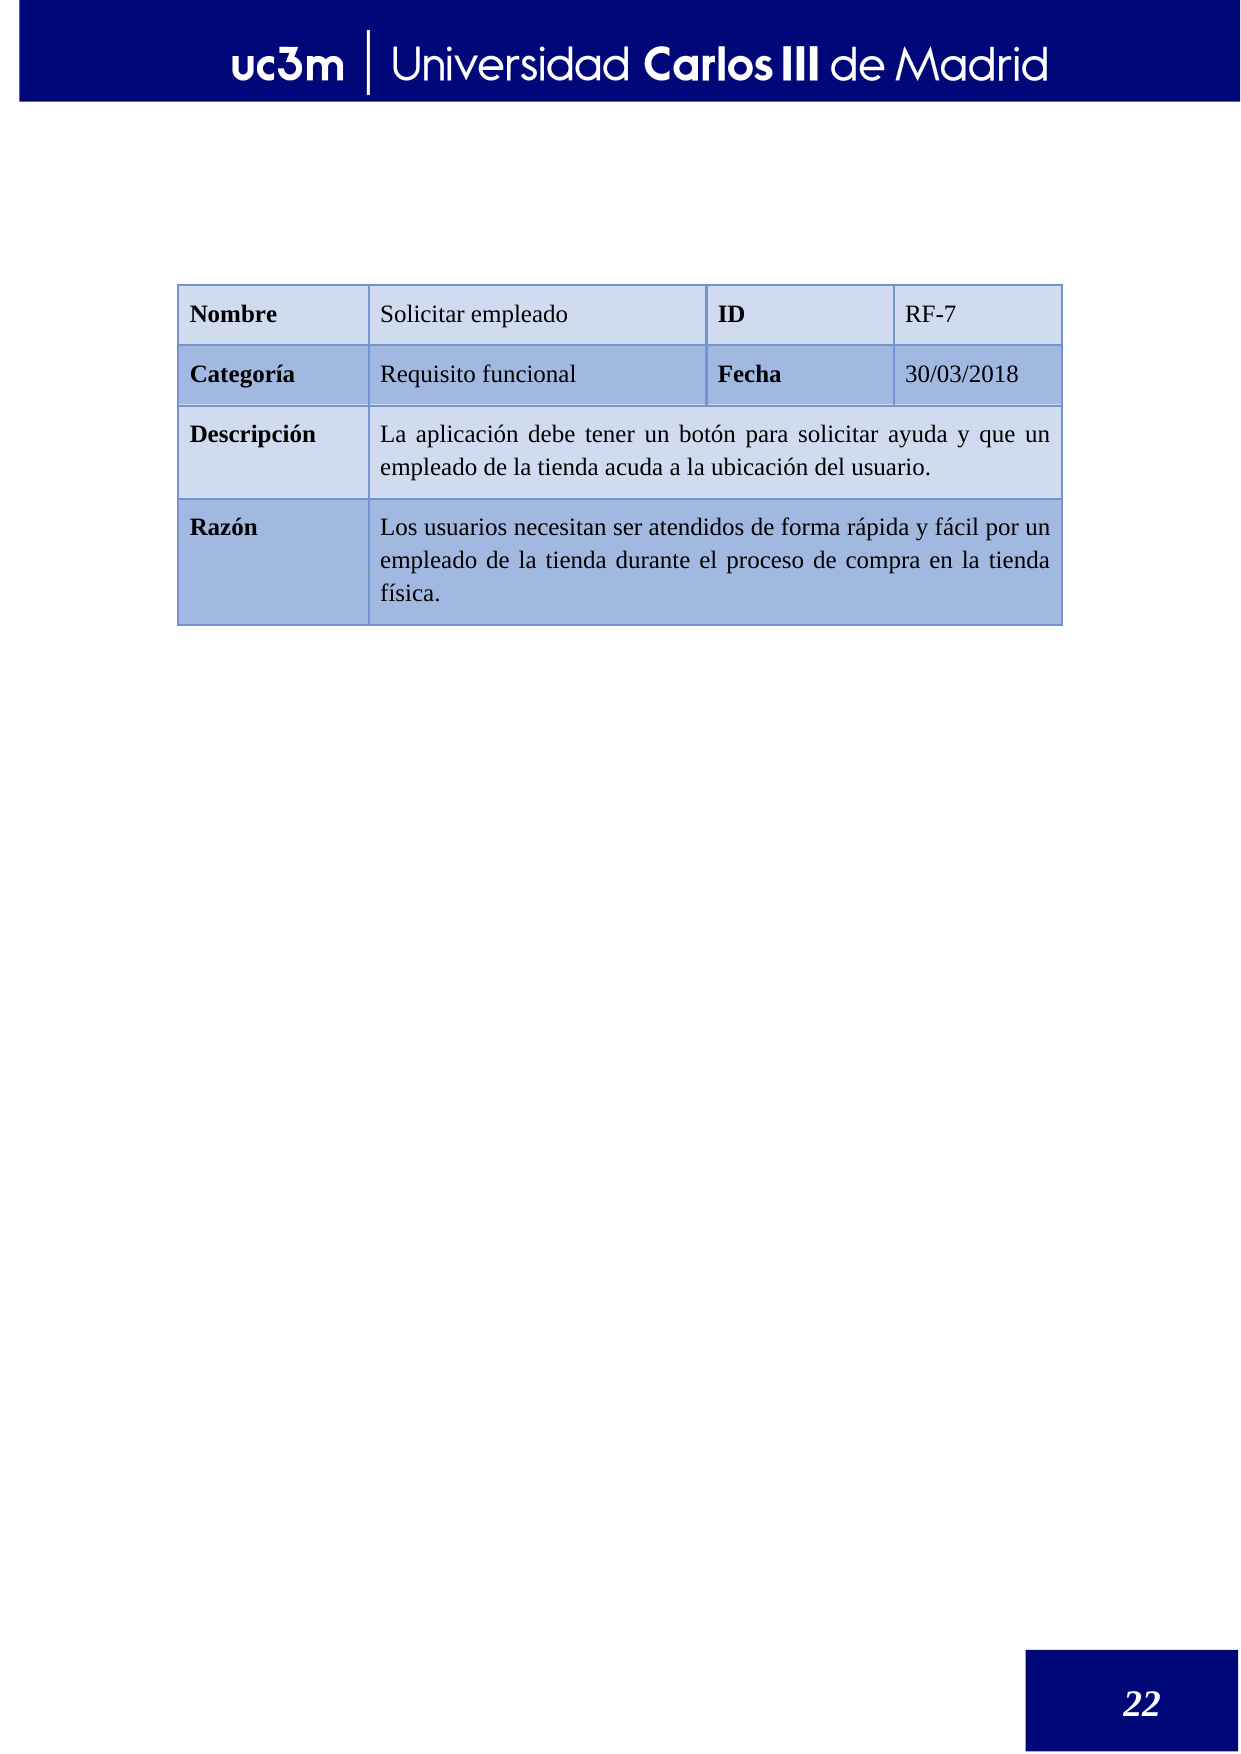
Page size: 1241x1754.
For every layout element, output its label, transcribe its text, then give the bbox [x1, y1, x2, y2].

table_cell Fecha [708, 346, 893, 404]
picture [196, 20, 1083, 95]
table_header ID [708, 286, 893, 344]
table_cell Requisito funcional [370, 346, 705, 404]
table_cell Razón [179, 500, 368, 624]
table_cell Categoría [179, 346, 368, 404]
table_cell Descripción [179, 407, 368, 498]
table_header RF-7 [895, 286, 1061, 344]
table_header Nombre [179, 286, 368, 344]
table_cell Los usuarios necesitan ser atendidos de forma rápida y fácil por un empleado de la tienda durante el proceso de compra en la tienda física. [370, 500, 1061, 624]
table_header Solicitar empleado [370, 286, 705, 344]
table_cell 30/03/2018 [895, 346, 1061, 404]
table_cell La aplicación debe tener un botón para solicitar ayuda y que un empleado de la tienda acuda a la ubicación del usuario. [370, 407, 1061, 498]
